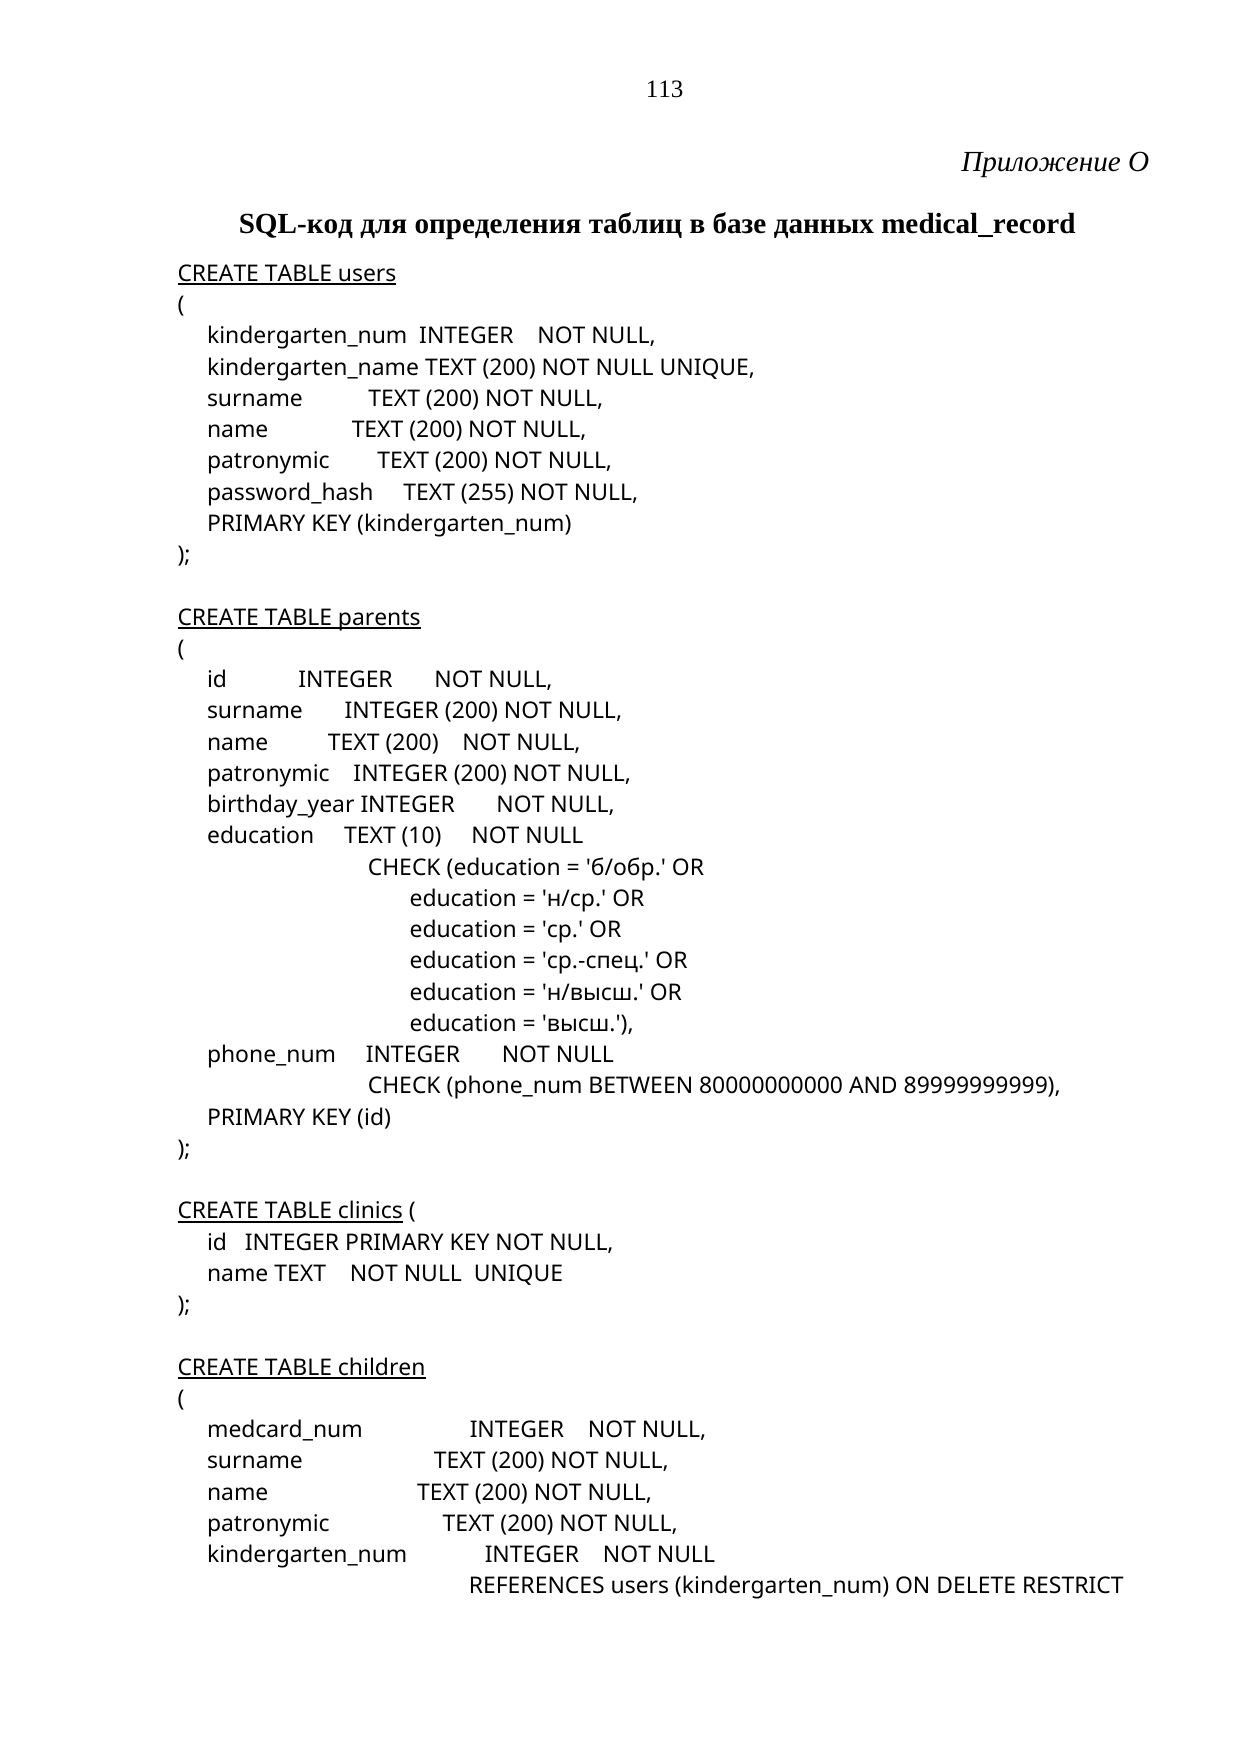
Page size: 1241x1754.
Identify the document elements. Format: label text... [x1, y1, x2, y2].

text education = 'ср.-спец.' OR [177, 944, 1152, 976]
text patronymic TEXT (200) NOT NULL, [177, 444, 1152, 476]
text patronymic INTEGER (200) NOT NULL, [177, 757, 1152, 788]
text ( [177, 288, 1152, 319]
text education = 'ср.' OR [177, 913, 1152, 944]
text ); [177, 1288, 1152, 1319]
text name TEXT (200) NOT NULL, [177, 1476, 1152, 1507]
text kindergarten_num INTEGER NOT NULL [207, 1538, 1152, 1569]
text id INTEGER PRIMARY KEY NOT NULL, [177, 1226, 1152, 1257]
text CREATE TABLE users [177, 257, 1152, 288]
text CREATE TABLE clinics ( [177, 1194, 1152, 1226]
text surname INTEGER (200) NOT NULL, [177, 694, 1152, 726]
text name TEXT (200) NOT NULL, [177, 726, 1152, 757]
text PRIMARY KEY (id) [177, 1101, 1152, 1132]
text kindergarten_name TEXT (200) NOT NULL UNIQUE, [177, 351, 1152, 382]
text education = 'н/ср.' OR [177, 882, 1152, 913]
text ); [177, 538, 1152, 569]
text password_hash TEXT (255) NOT NULL, [177, 476, 1152, 507]
list SQL-код для определения таблиц в базе данных medical_record [162, 207, 1152, 240]
text ); [177, 1132, 1152, 1163]
text medcard_num INTEGER NOT NULL, [207, 1413, 1152, 1444]
text name TEXT NOT NULL UNIQUE [177, 1257, 1152, 1288]
text CHECK (phone_num BETWEEN 80000000000 AND 89999999999), [177, 1069, 1152, 1101]
text birthday_year INTEGER NOT NULL, [177, 788, 1152, 819]
text CREATE TABLE children [177, 1351, 1152, 1382]
text kindergarten_num INTEGER NOT NULL, [177, 319, 1152, 351]
text phone_num INTEGER NOT NULL [177, 1038, 1152, 1069]
text patronymic TEXT (200) NOT NULL, [207, 1507, 1152, 1538]
text ( [177, 632, 1152, 663]
text ( [177, 1382, 1152, 1413]
text education = 'высш.'), [177, 1007, 1152, 1038]
text surname TEXT (200) NOT NULL, [177, 1444, 1152, 1476]
text PRIMARY KEY (kindergarten_num) [177, 507, 1152, 538]
text id INTEGER NOT NULL, [177, 663, 1152, 694]
text education = 'н/высш.' OR [177, 976, 1152, 1007]
text CHECK (education = 'б/обр.' OR [177, 851, 1152, 882]
text name TEXT (200) NOT NULL, [177, 413, 1152, 444]
text surname TEXT (200) NOT NULL, [177, 382, 1152, 413]
text CREATE TABLE parents [177, 601, 1152, 632]
text education TEXT (10) NOT NULL [177, 819, 1152, 851]
text REFERENCES users (kindergarten_num) ON DELETE RESTRICT [207, 1569, 1152, 1601]
subtitle Приложение О [207, 144, 1152, 177]
